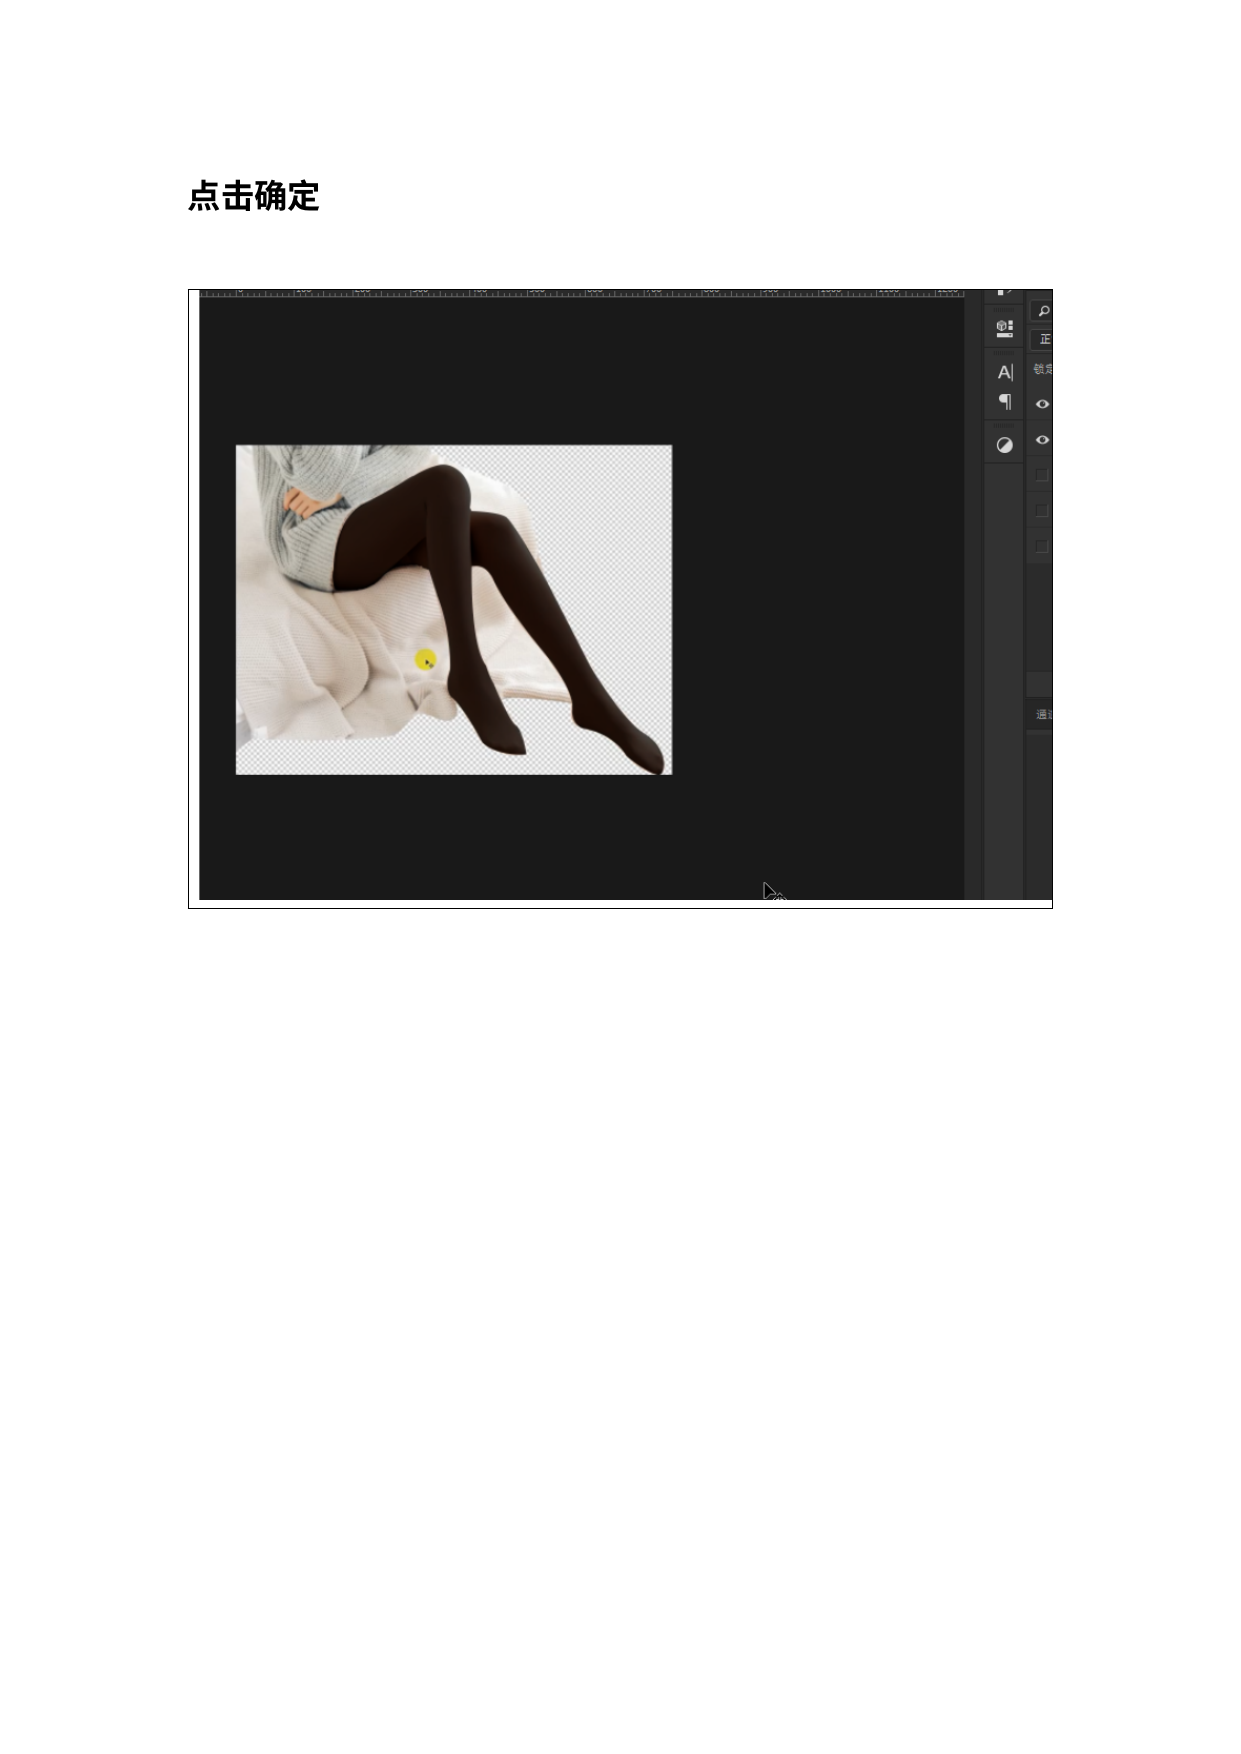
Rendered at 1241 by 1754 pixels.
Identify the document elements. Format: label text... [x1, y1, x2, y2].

table_header [189, 290, 1052, 908]
subtitle 点击确定 [187, 162, 1053, 227]
picture [199, 290, 1053, 900]
